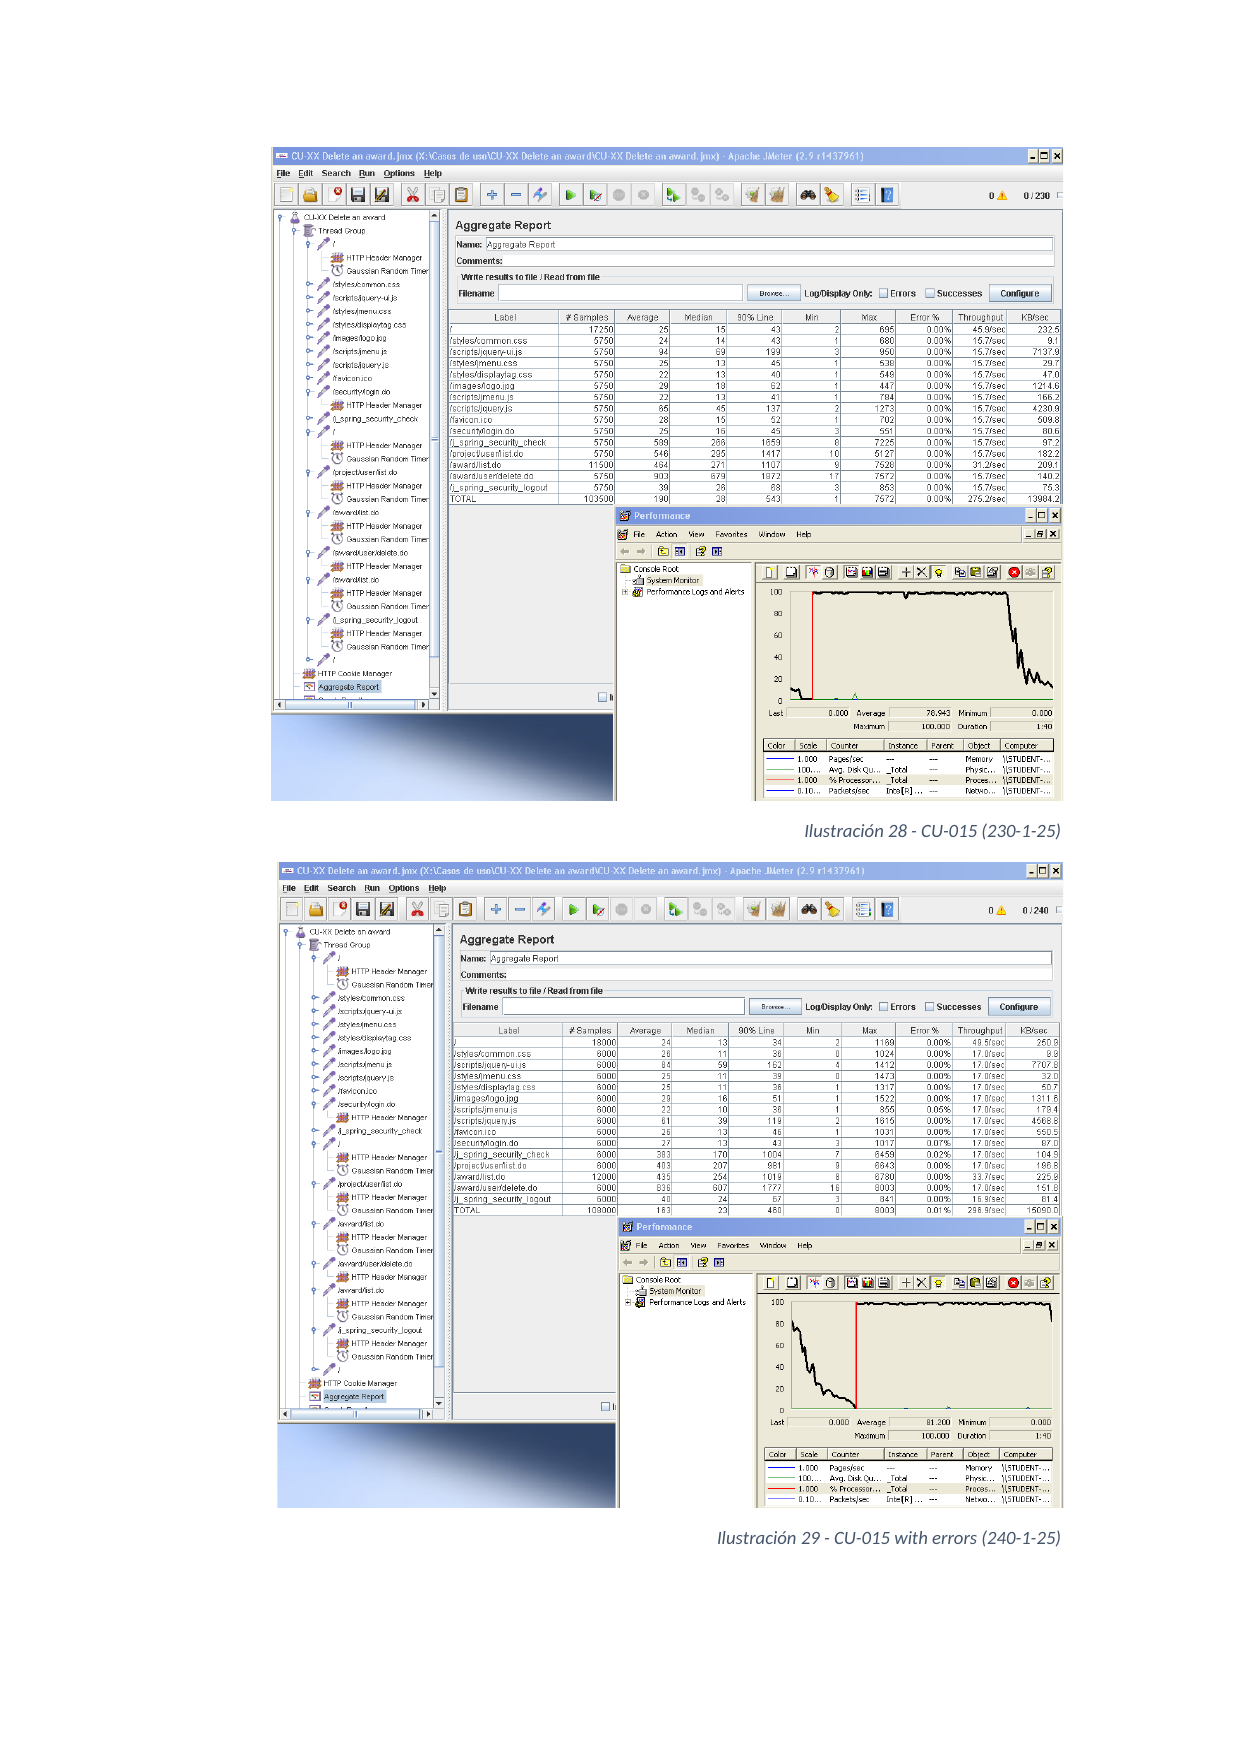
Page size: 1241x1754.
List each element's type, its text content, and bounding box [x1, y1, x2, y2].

picture [277, 862, 1064, 1508]
text Ilustración 29 - CU-015 with errors (240-1-25) [177, 1526, 1063, 1549]
text Ilustración 28 - CU-015 (230-1-25) [177, 819, 1063, 842]
picture [271, 147, 1064, 801]
